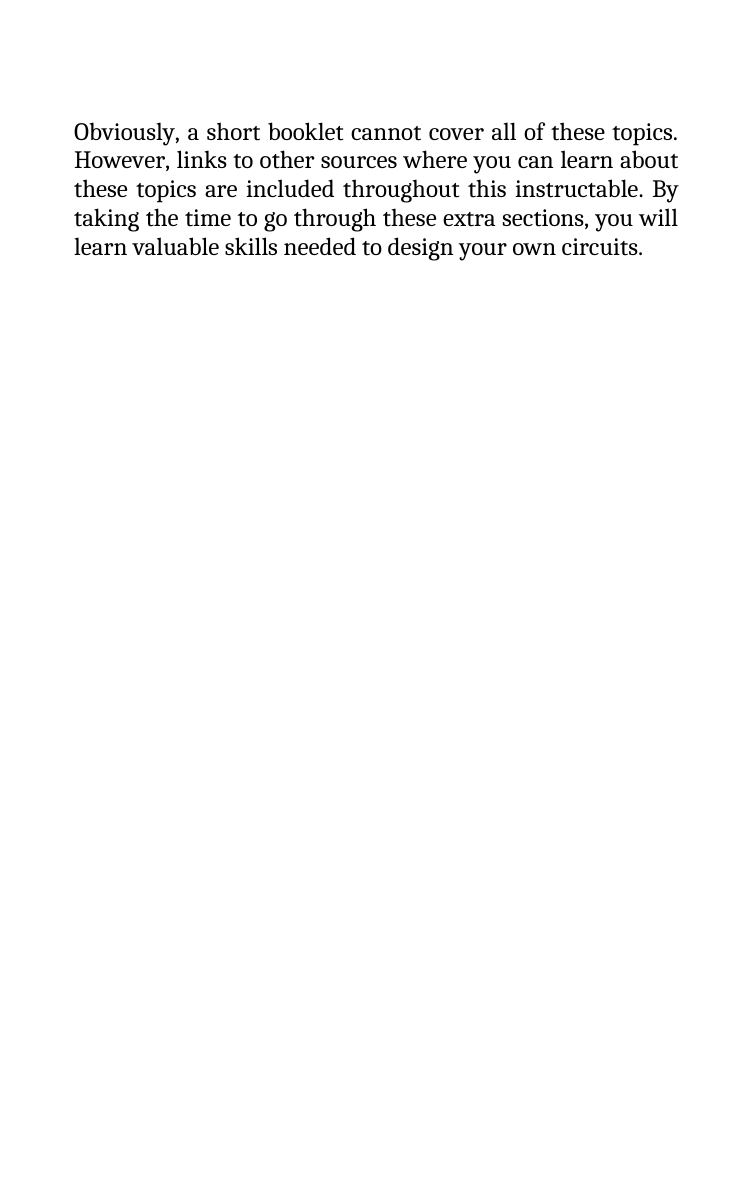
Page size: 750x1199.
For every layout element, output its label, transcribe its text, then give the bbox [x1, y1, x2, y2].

text Obviously, a short booklet cannot cover all of these topics. However, links to other sources where you can learn about these topics are included throughout this instructable. By taking the time to go through these extra sections, you will learn valuable skills needed to design your own circuits. [74, 117, 679, 261]
